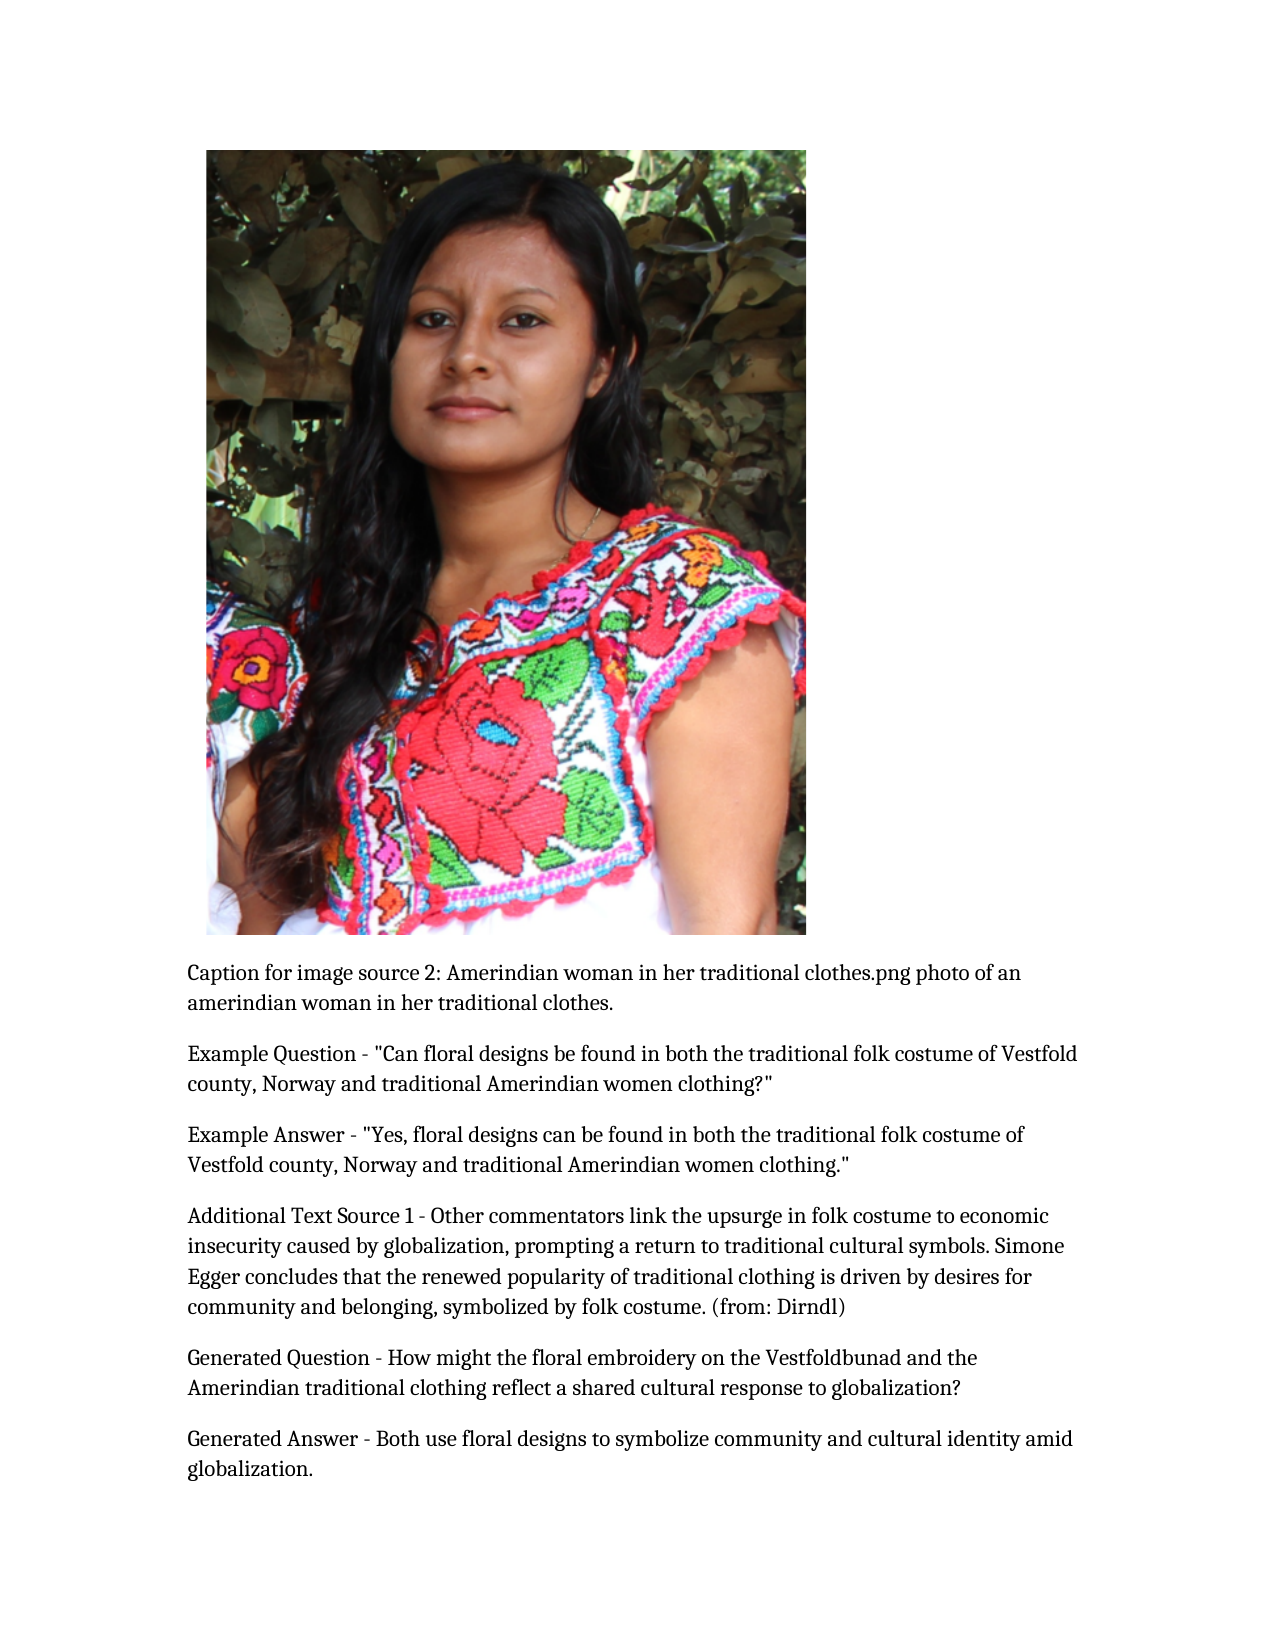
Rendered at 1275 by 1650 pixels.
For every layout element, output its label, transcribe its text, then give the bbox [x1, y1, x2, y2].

text Example Question - "Can floral designs be found in both the traditional folk costume of Vestfold county, Norway and traditional Amerindian women clothing?" [187, 1041, 1087, 1097]
text Additional Text Source 1 - Other commentators link the upsurge in folk costume to economic insecurity caused by globalization, prompting a return to traditional cultural symbols. Simone Egger concludes that the renewed popularity of traditional clothing is driven by desires for community and belonging, symbolized by folk costume. (from: Dirndl) [187, 1203, 1087, 1320]
text Generated Question - How might the floral embroidery on the Vestfoldbunad and the Amerindian traditional clothing reflect a shared cultural response to globalization? [187, 1345, 1087, 1401]
text Example Answer - "Yes, floral designs can be found in both the traditional folk costume of Vestfold county, Norway and traditional Amerindian women clothing." [187, 1122, 1087, 1178]
text Generated Answer - Both use floral designs to symbolize community and cultural identity amid globalization. [187, 1426, 1087, 1483]
text Caption for image source 2: Amerindian woman in her traditional clothes.png photo of an amerindian woman in her traditional clothes. [187, 959, 1087, 1016]
picture [206, 150, 807, 935]
